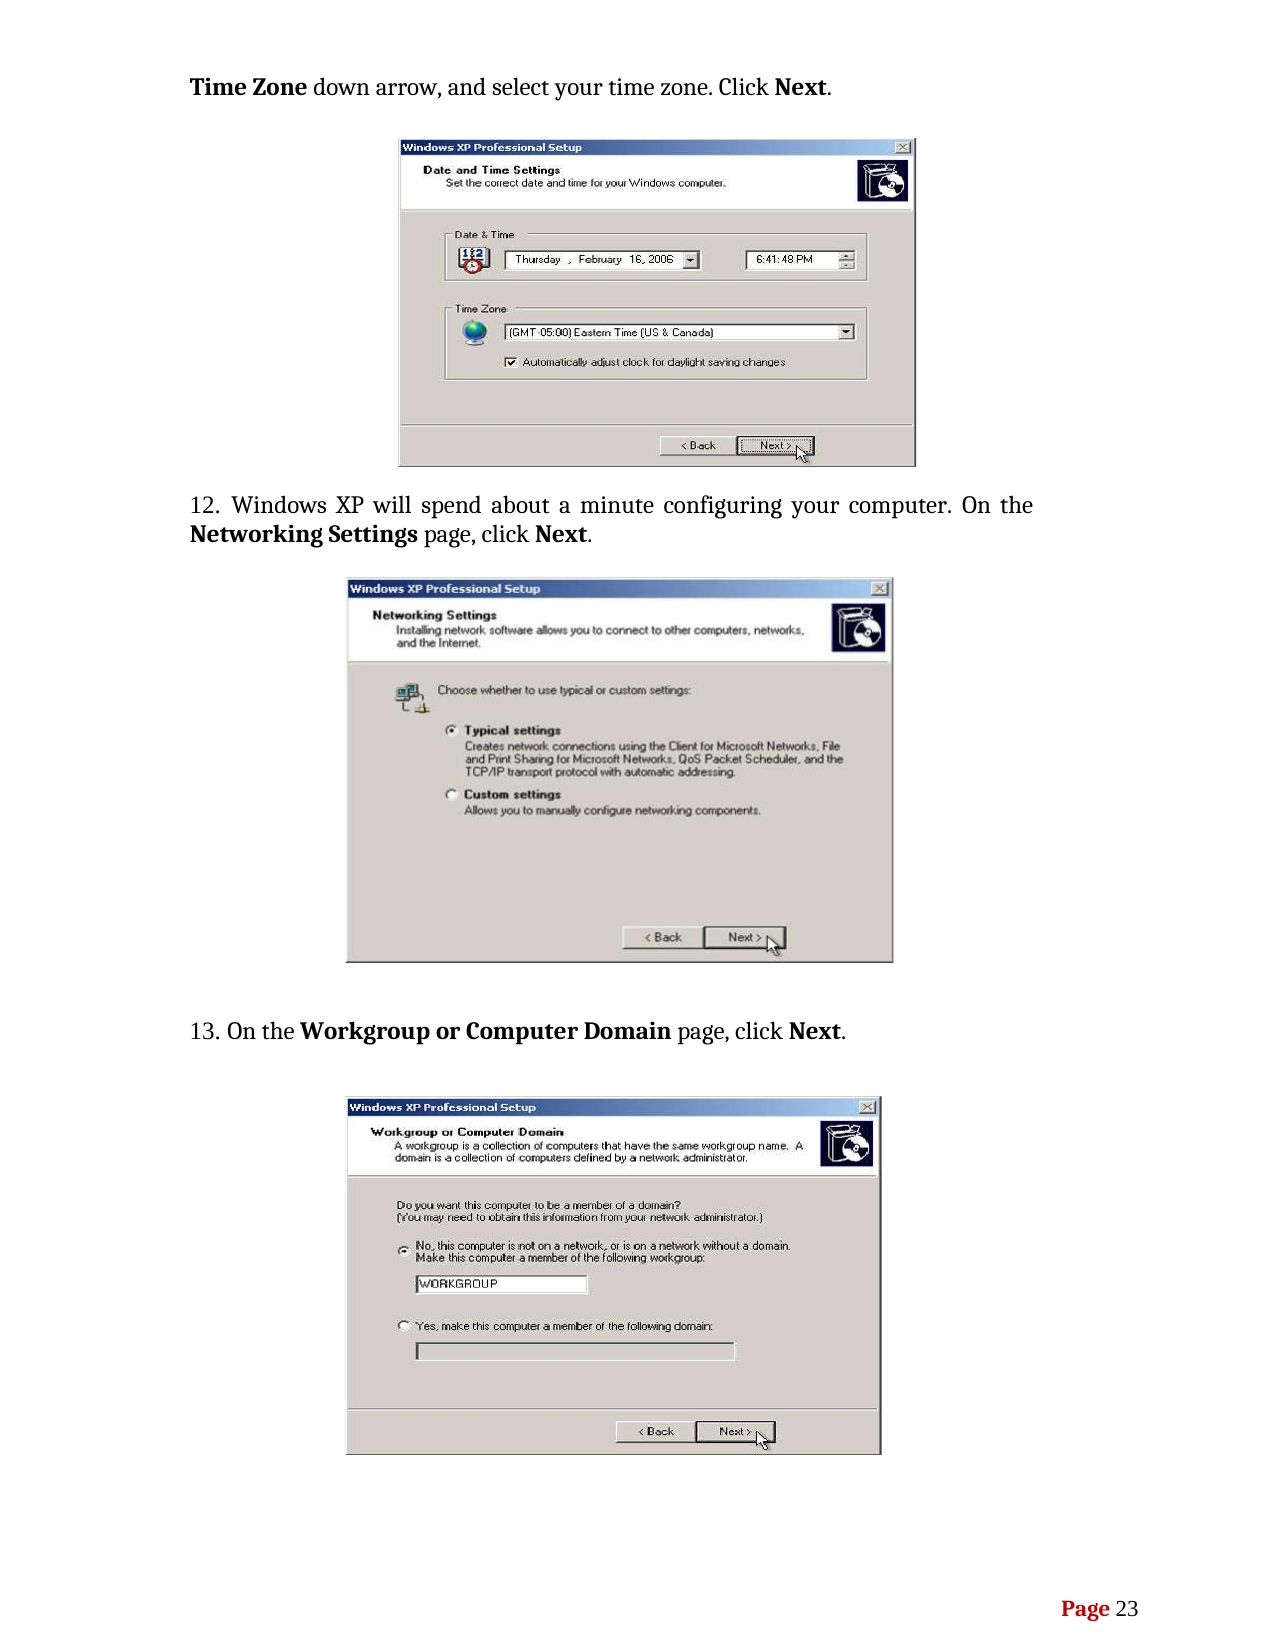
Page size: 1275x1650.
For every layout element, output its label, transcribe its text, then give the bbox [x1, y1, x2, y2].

list On the Workgroup or Computer Domain page, click Next. [189, 1016, 1225, 1045]
text Networking Settings page, click Next. [189, 520, 1225, 549]
text Time Zone down arrow, and select your time zone. Click Next. [189, 73, 1225, 102]
picture [398, 138, 917, 467]
picture [345, 1096, 882, 1455]
picture [345, 577, 894, 963]
